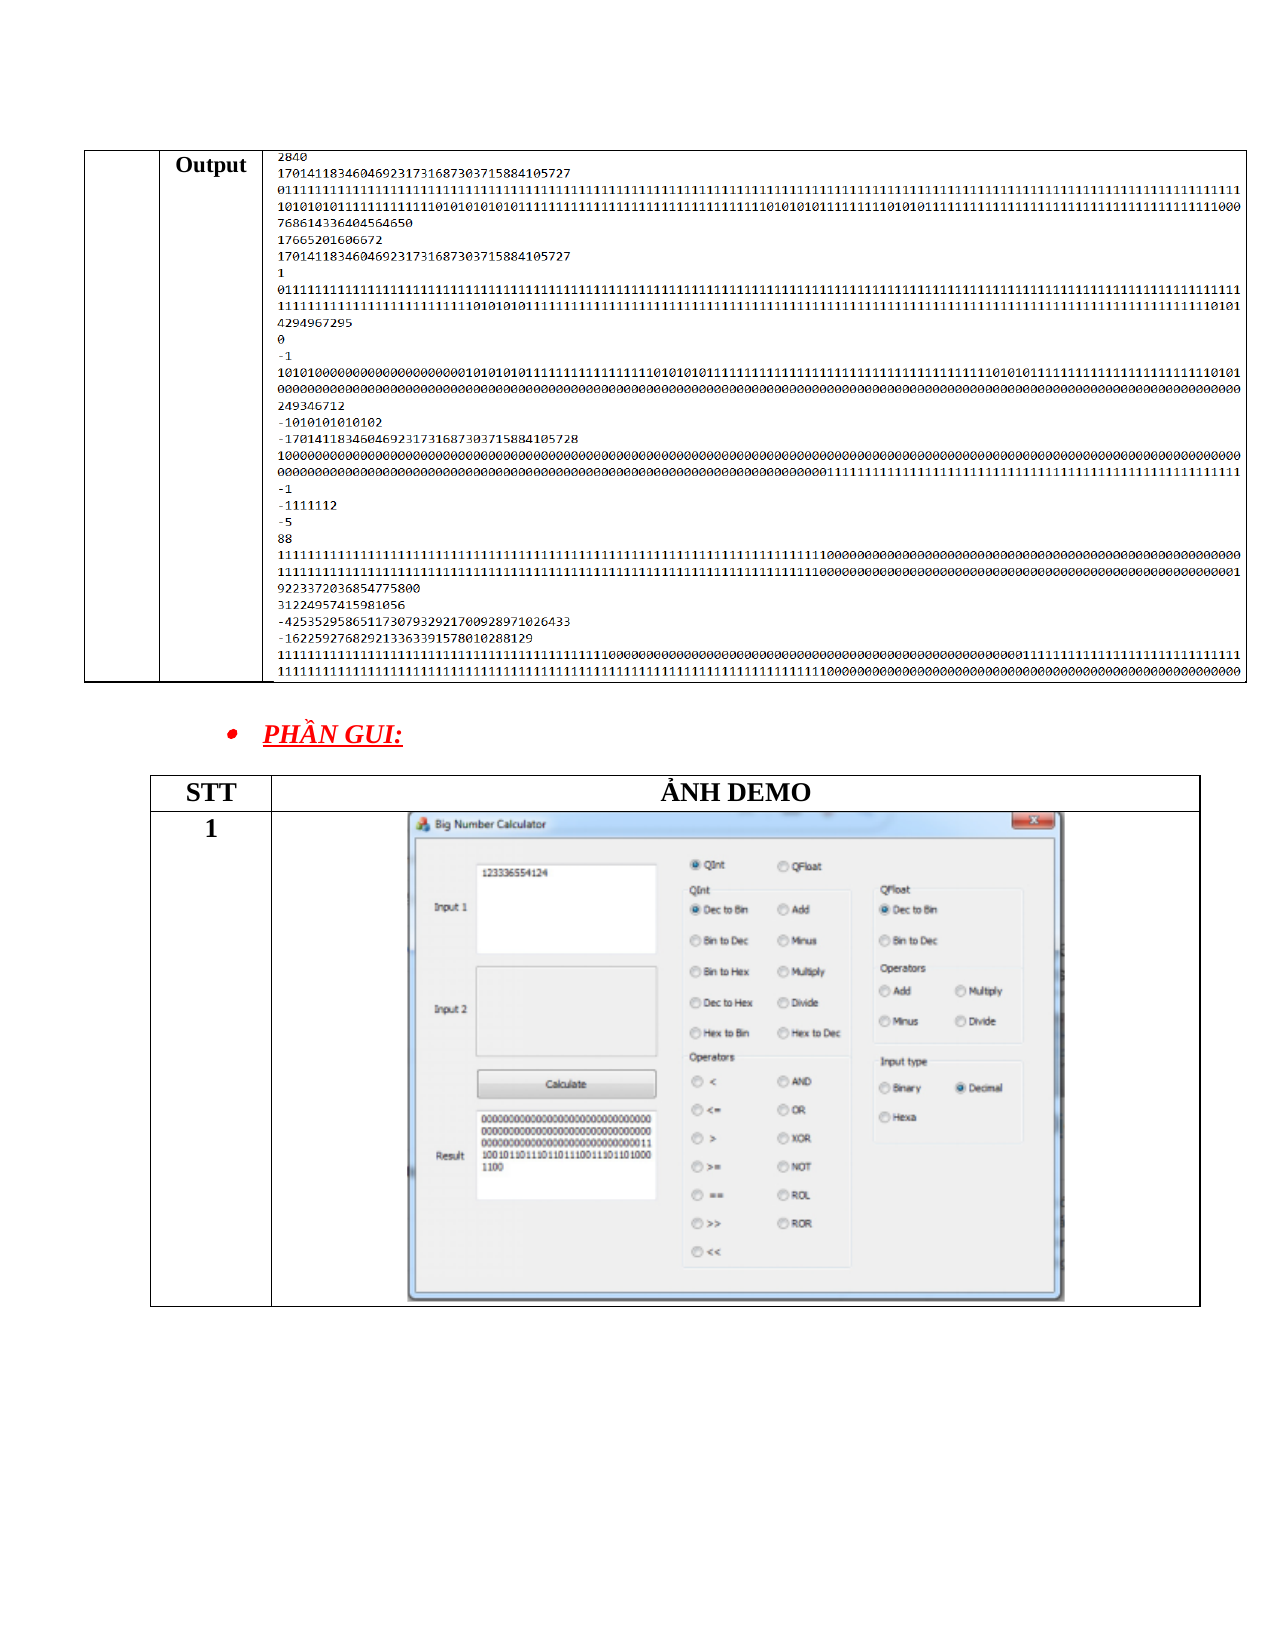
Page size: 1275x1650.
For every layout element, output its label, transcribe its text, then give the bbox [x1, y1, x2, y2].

table_cell [272, 812, 1199, 1306]
picture [407, 812, 1065, 1303]
table_cell Output [160, 151, 262, 681]
table_header STT [151, 776, 271, 811]
picture [273, 151, 1245, 682]
table_cell [263, 151, 273, 681]
list PHẦN GUI: [225, 718, 1125, 749]
table_cell 1 [151, 812, 271, 1306]
table_header ẢNH DEMO [272, 776, 1199, 811]
